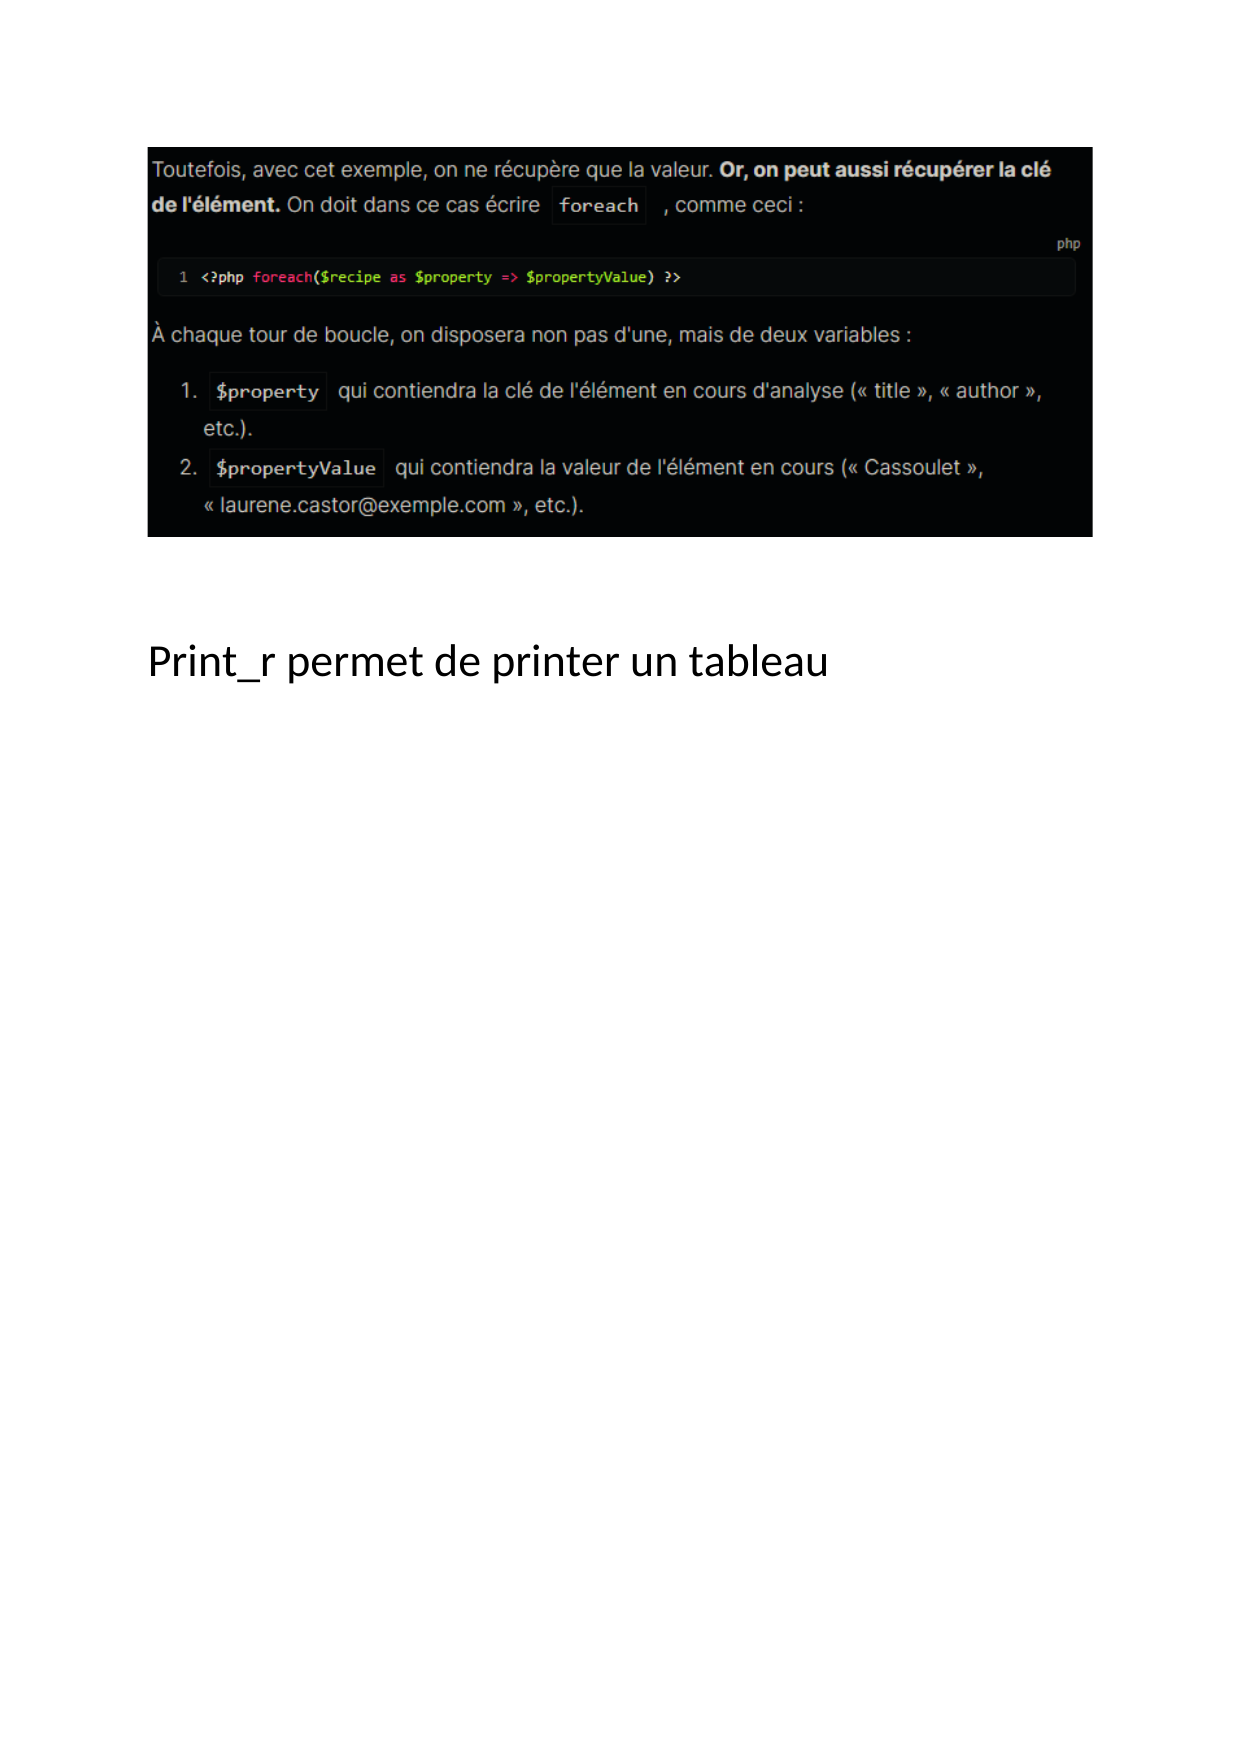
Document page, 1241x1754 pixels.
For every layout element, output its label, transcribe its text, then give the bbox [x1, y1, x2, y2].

picture [147, 147, 1093, 537]
text Print_r permet de printer un tableau [148, 632, 1093, 688]
